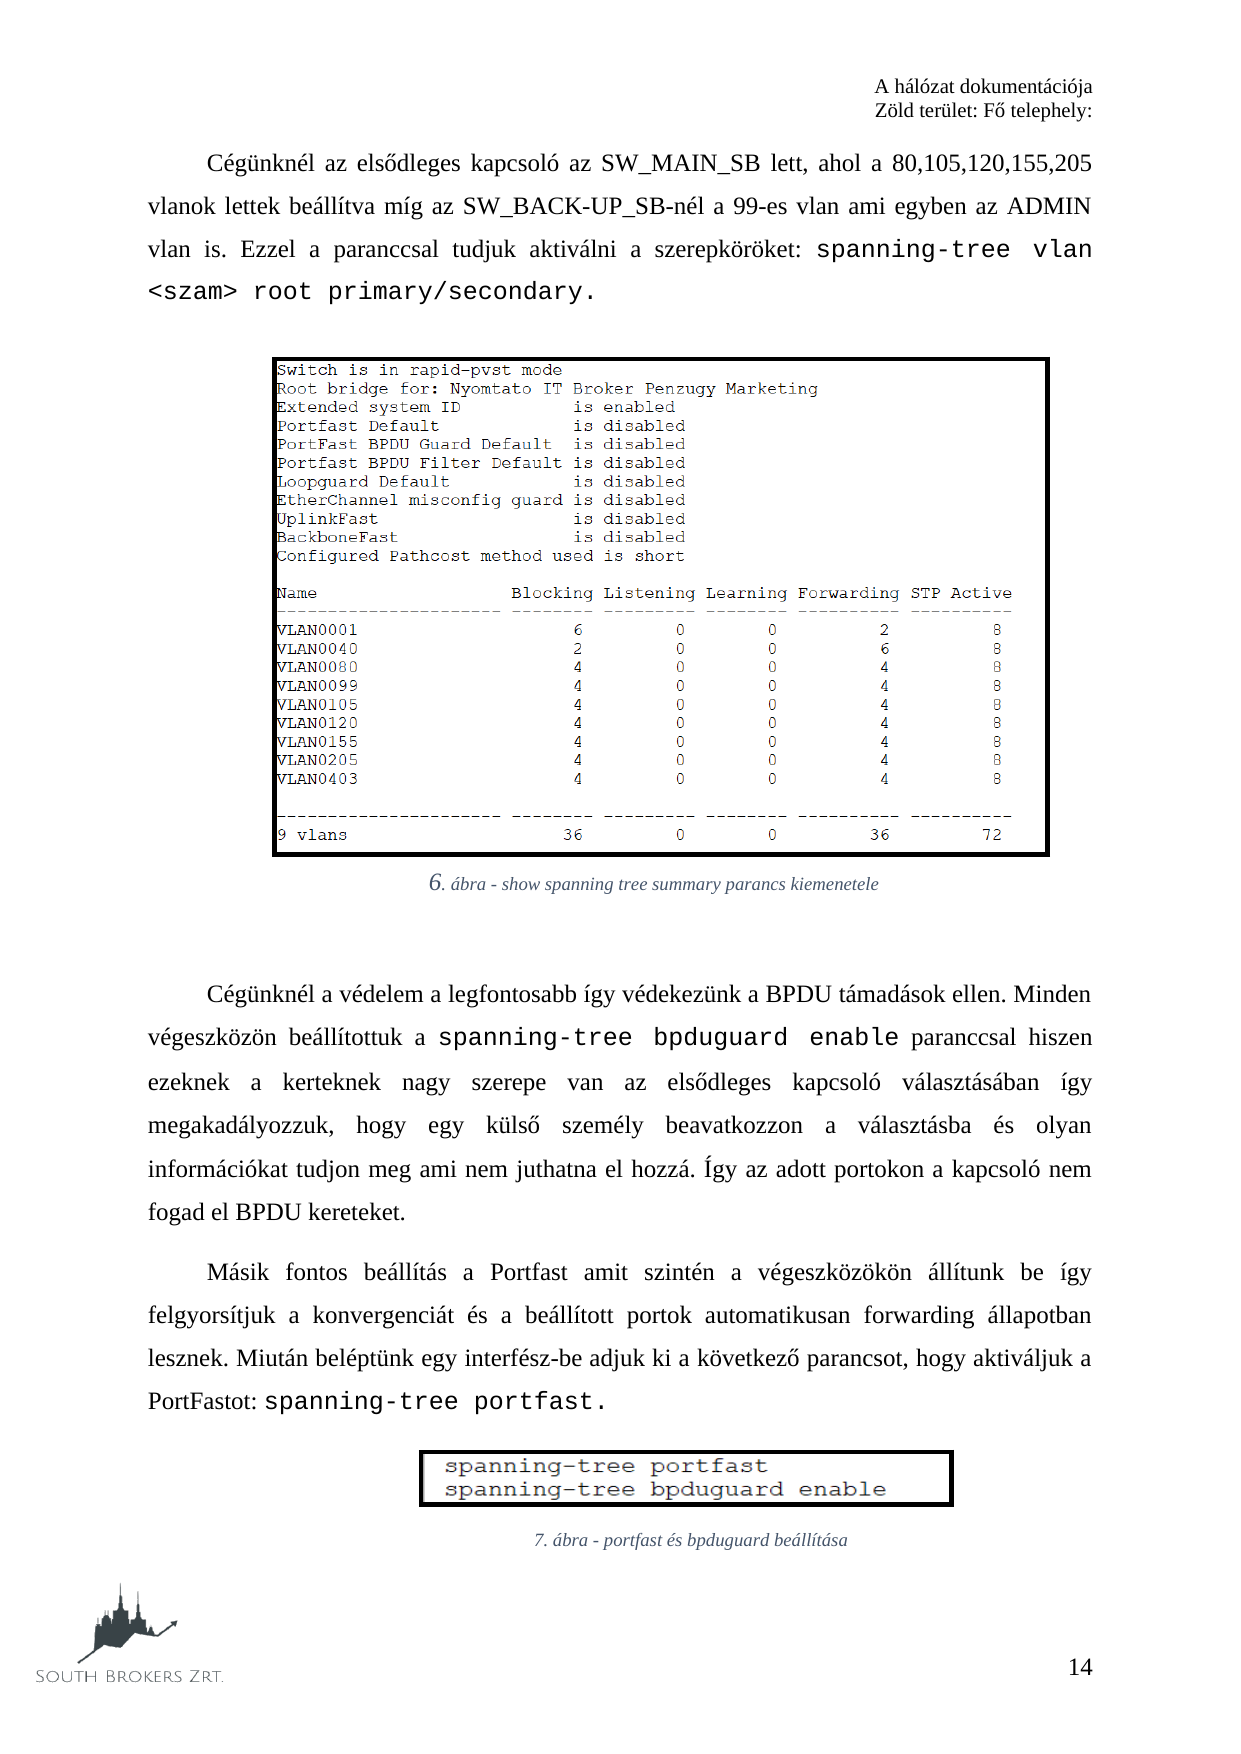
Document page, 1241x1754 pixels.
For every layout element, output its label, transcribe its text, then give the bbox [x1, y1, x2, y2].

picture [0, 1531, 255, 1754]
picture [423, 1454, 949, 1502]
picture [277, 361, 1045, 852]
text Cégünknél az elsődleges kapcsoló az SW_MAIN_SB lett, ahol a 80,105,120,155,205 vlanok lettek beállítva míg az SW_BACK-UP_SB-nél a 99-es vlan ami egyben az ADMIN vlan is. Ezzel a paranccsal tudjuk aktiválni a szerepköröket: spanning-tree vlan <szam> root primary/secondary. [148, 148, 1093, 307]
text Másik fontos beállítás a Portfast amit szintén a végeszközökön állítunk be így felgyorsítjuk a konvergenciát és a beállított portok automatikusan forwarding állapotban lesznek. Miután beléptünk egy interfész-be adjuk ki a következő parancsot, hogy aktiváljuk a PortFastot: spanning-tree portfast. [148, 1257, 1093, 1417]
